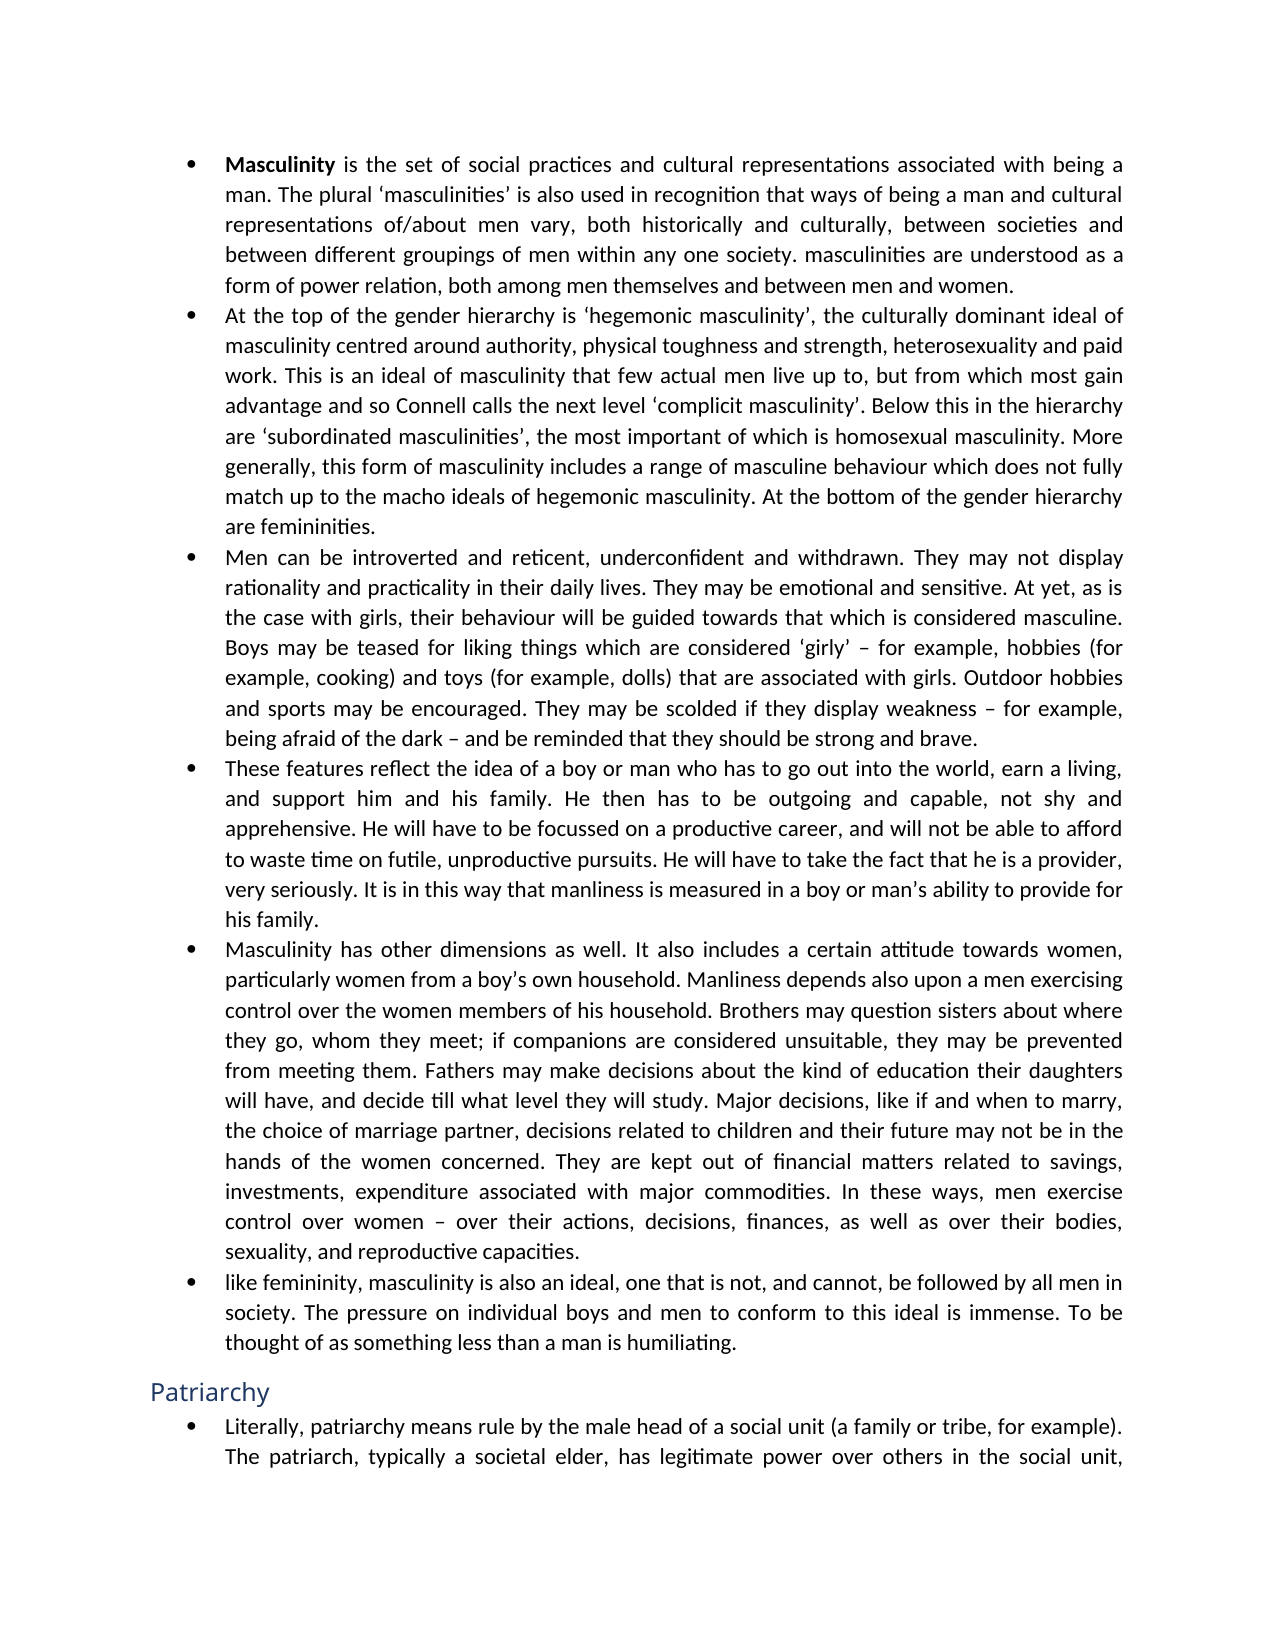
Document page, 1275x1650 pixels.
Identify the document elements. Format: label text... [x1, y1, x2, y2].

list Masculinity is the set of social practices and cultural representations associated with being a man. The plural ‘masculinities’ is also used in recognition that ways of being a man and cultural representations of/about men vary, both historically and culturally, between societies and between different groupings of men within any one society. masculinities are understood as a form of power relation, both among men themselves and between men and women. [187, 150, 1125, 299]
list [187, 1412, 1125, 1470]
subtitle Patriarchy [150, 1375, 1125, 1409]
list These features reflect the idea of a boy or man who has to go out into the world, earn a living, and support him and his family. He then has to be outgoing and capable, not shy and apprehensive. He will have to be focussed on a productive career, and will not be able to afford to waste time on futile, unproductive pursuits. He will have to take the fact that he is a provider, very seriously. It is in this way that manliness is measured in a boy or man’s ability to provide for his family. [187, 754, 1125, 933]
list Men can be introverted and reticent, underconfident and withdrawn. They may not display rationality and practicality in their daily lives. They may be emotional and sensitive. At yet, as is the case with girls, their behaviour will be guided towards that which is considered masculine. Boys may be teased for liking things which are considered ‘girly’ – for example, hobbies (for example, cooking) and toys (for example, dolls) that are associated with girls. Outdoor hobbies and sports may be encouraged. They may be scolded if they display weakness – for example, being afraid of the dark – and be reminded that they should be strong and brave. [187, 543, 1125, 752]
list Masculinity has other dimensions as well. It also includes a certain attitude towards women, particularly women from a boy’s own household. Manliness depends also upon a men exercising control over the women members of his household. Brothers may question sisters about where they go, whom they meet; if companions are considered unsuitable, they may be prevented from meeting them. Fathers may make decisions about the kind of education their daughters will have, and decide till what level they will study. Major decisions, like if and when to marry, the choice of marriage partner, decisions related to children and their future may not be in the hands of the women concerned. They are kept out of financial matters related to savings, investments, expenditure associated with major commodities. In these ways, men exercise control over women – over their actions, decisions, finances, as well as over their bodies, sexuality, and reproductive capacities. [187, 935, 1125, 1266]
list At the top of the gender hierarchy is ‘hegemonic masculinity’, the culturally dominant ideal of masculinity centred around authority, physical toughness and strength, heterosexuality and paid work. This is an ideal of masculinity that few actual men live up to, but from which most gain advantage and so Connell calls the next level ‘complicit masculinity’. Below this in the hierarchy are ‘subordinated masculinities’, the most important of which is homosexual masculinity. More generally, this form of masculinity includes a range of masculine behaviour which does not fully match up to the macho ideals of hegemonic masculinity. At the bottom of the gender hierarchy are femininities. [187, 301, 1125, 541]
list like femininity, masculinity is also an ideal, one that is not, and cannot, be followed by all men in society. The pressure on individual boys and men to conform to this ideal is immense. To be thought of as something less than a man is humiliating. [187, 1268, 1125, 1356]
